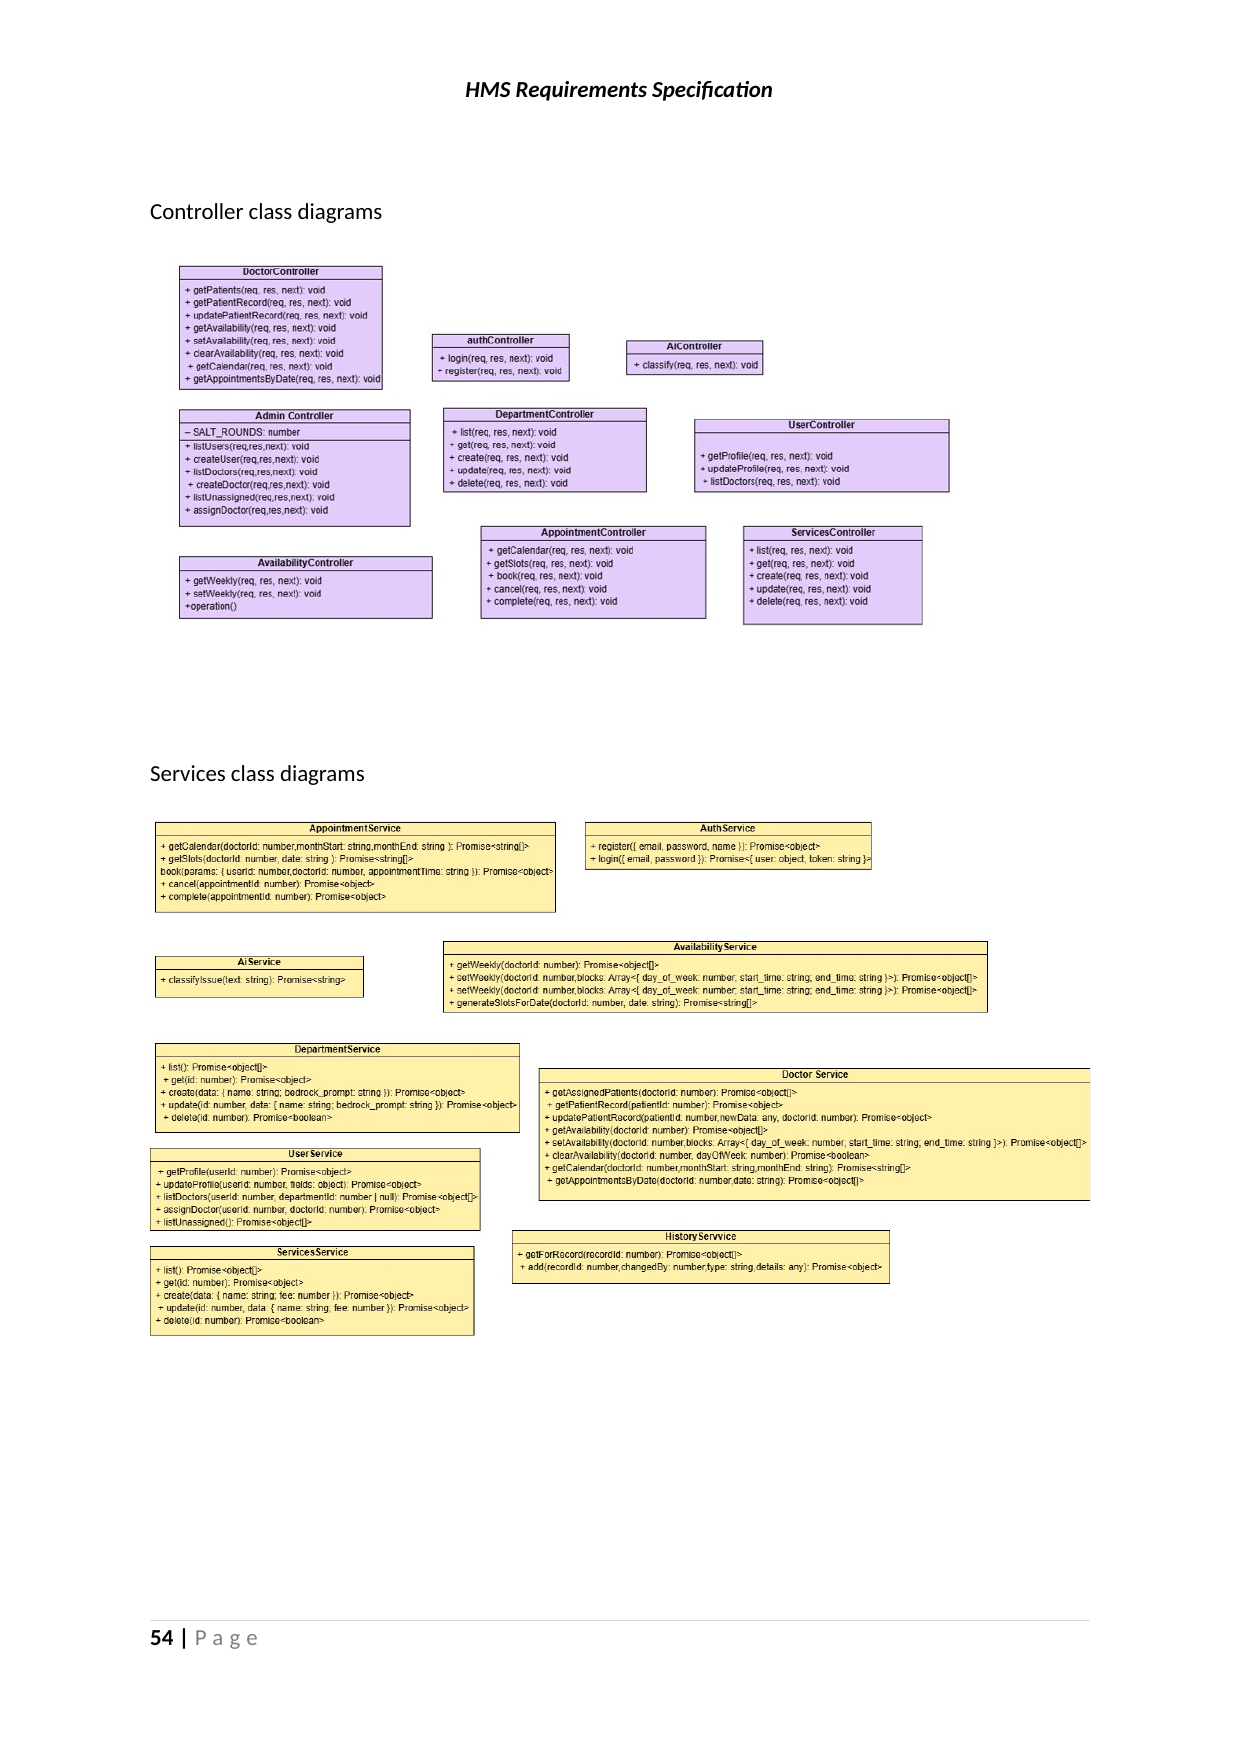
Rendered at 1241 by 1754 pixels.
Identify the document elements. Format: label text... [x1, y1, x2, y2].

picture [150, 243, 1091, 647]
picture [150, 806, 1091, 1336]
text Controller class diagrams [150, 197, 1090, 225]
text Services class diagrams [150, 759, 1090, 787]
